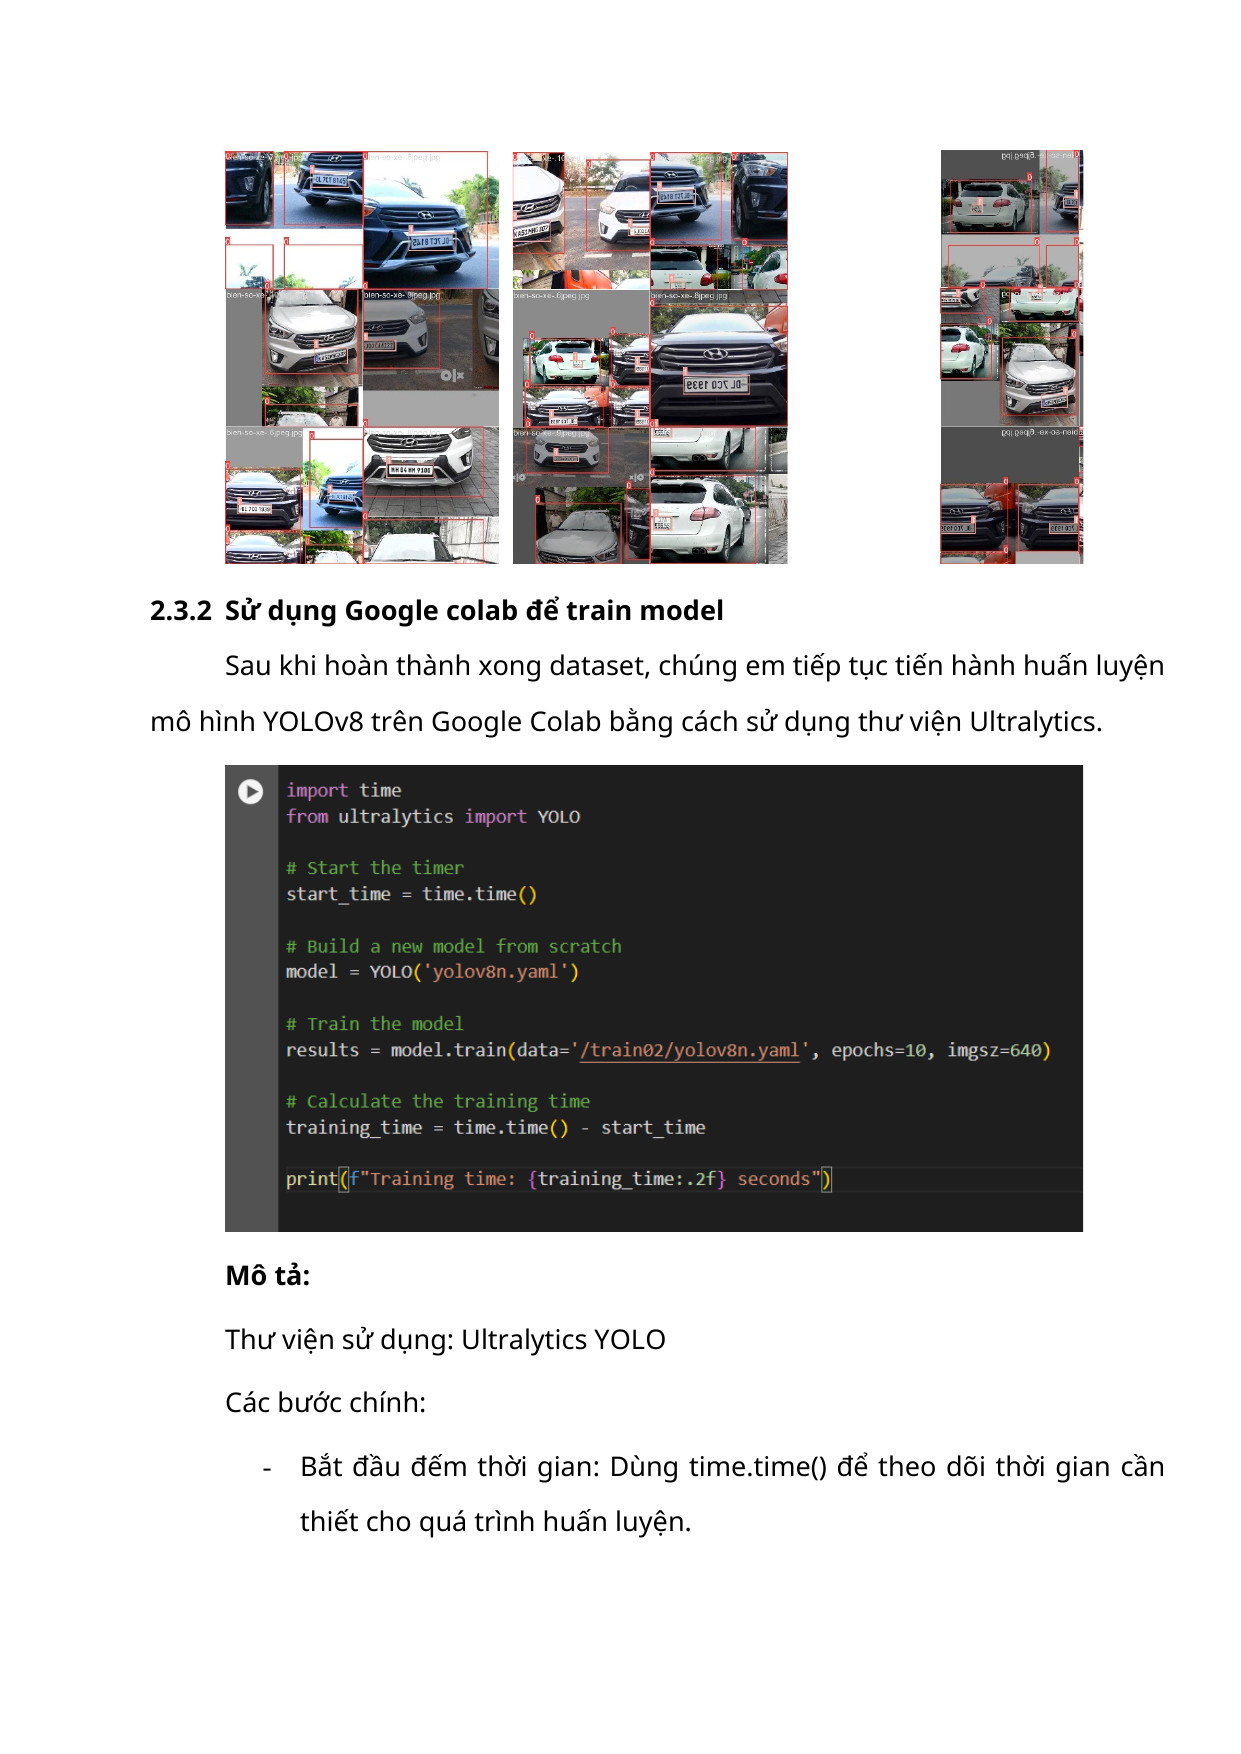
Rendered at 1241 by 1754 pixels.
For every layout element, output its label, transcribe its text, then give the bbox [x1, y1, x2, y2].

text Sau khi hoàn thành xong dataset, chúng em tiếp tục tiến hành huấn luyện mô hình YOLOv8 trên Google Colab bằng cách sử dụng thư viện Ultralytics. [150, 647, 1167, 739]
text Mô tả: [150, 1257, 1167, 1293]
text Các bước chính: [150, 1384, 1167, 1421]
list Sử dụng Google colab để train model [150, 591, 1161, 628]
picture [225, 765, 1084, 1232]
picture [512, 152, 789, 564]
list Bắt đầu đếm thời gian: Dùng time.time() để theo dõi thời gian cần thiết cho quá trình huấn luyện. [262, 1448, 1167, 1540]
picture [802, 150, 1084, 564]
text Thư viện sử dụng: Ultralytics YOLO [150, 1320, 1167, 1357]
picture [225, 151, 499, 564]
